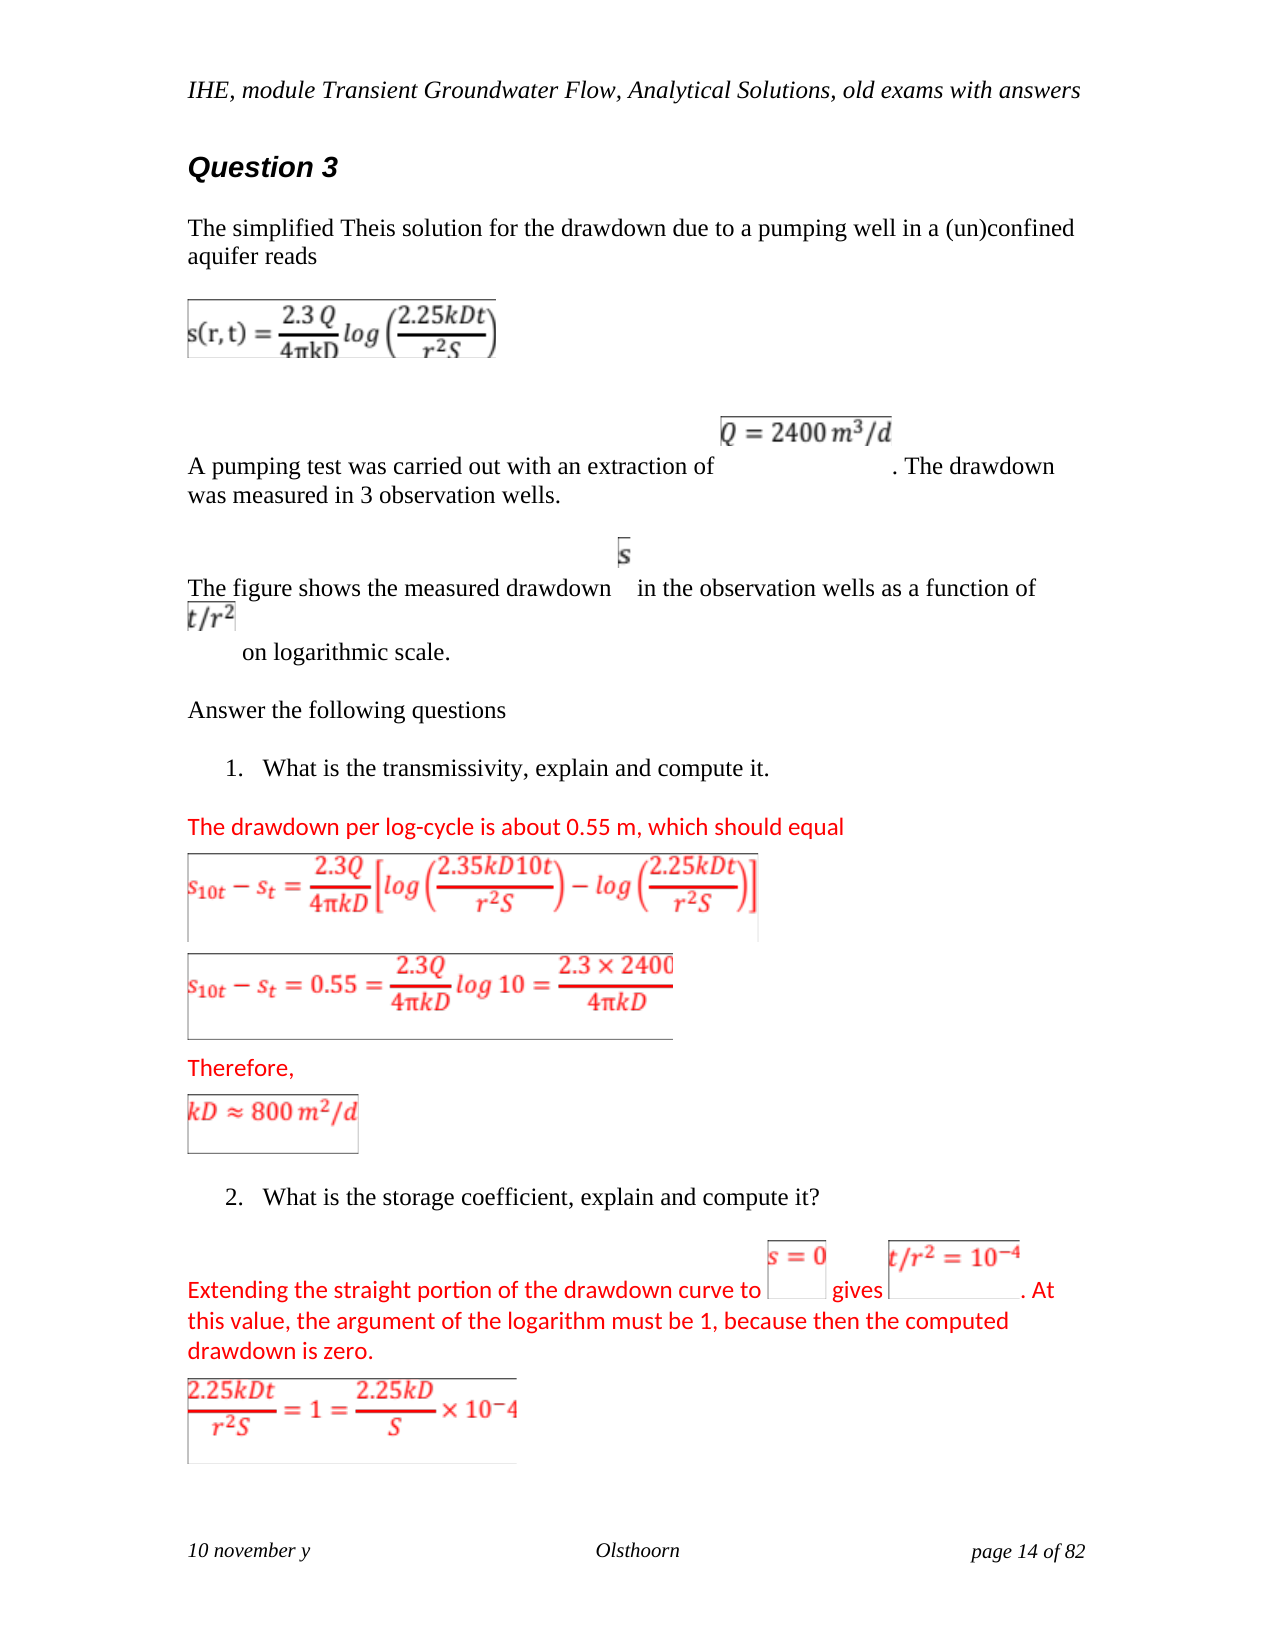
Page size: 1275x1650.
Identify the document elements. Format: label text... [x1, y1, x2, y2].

text The figure shows the measured drawdown in the observation wells as a function of on logarithmic scale. [187, 538, 1087, 666]
text Therefore, [187, 1052, 1087, 1082]
list What is the storage coefficient, explain and compute it? [225, 1182, 1087, 1211]
text Answer the following questions [187, 695, 1087, 723]
subtitle Question 3 [187, 150, 1087, 183]
text A pumping test was carried out with an extraction of . The drawdown was measured in 3 observation wells. [187, 416, 1087, 509]
text Extending the straight portion of the drawdown curve to gives . At this value, the argument of the logarithm must be 1, because then the computed drawdown is zero. [187, 1240, 1087, 1366]
list What is the transmissivity, explain and compute it. [225, 753, 1087, 781]
text The simplified Theis solution for the drawdown due to a pumping well in a (un)confined aquifer reads [187, 213, 1087, 270]
text The drawdown per log-cycle is about 0.55 m, which should equal [187, 811, 1087, 841]
